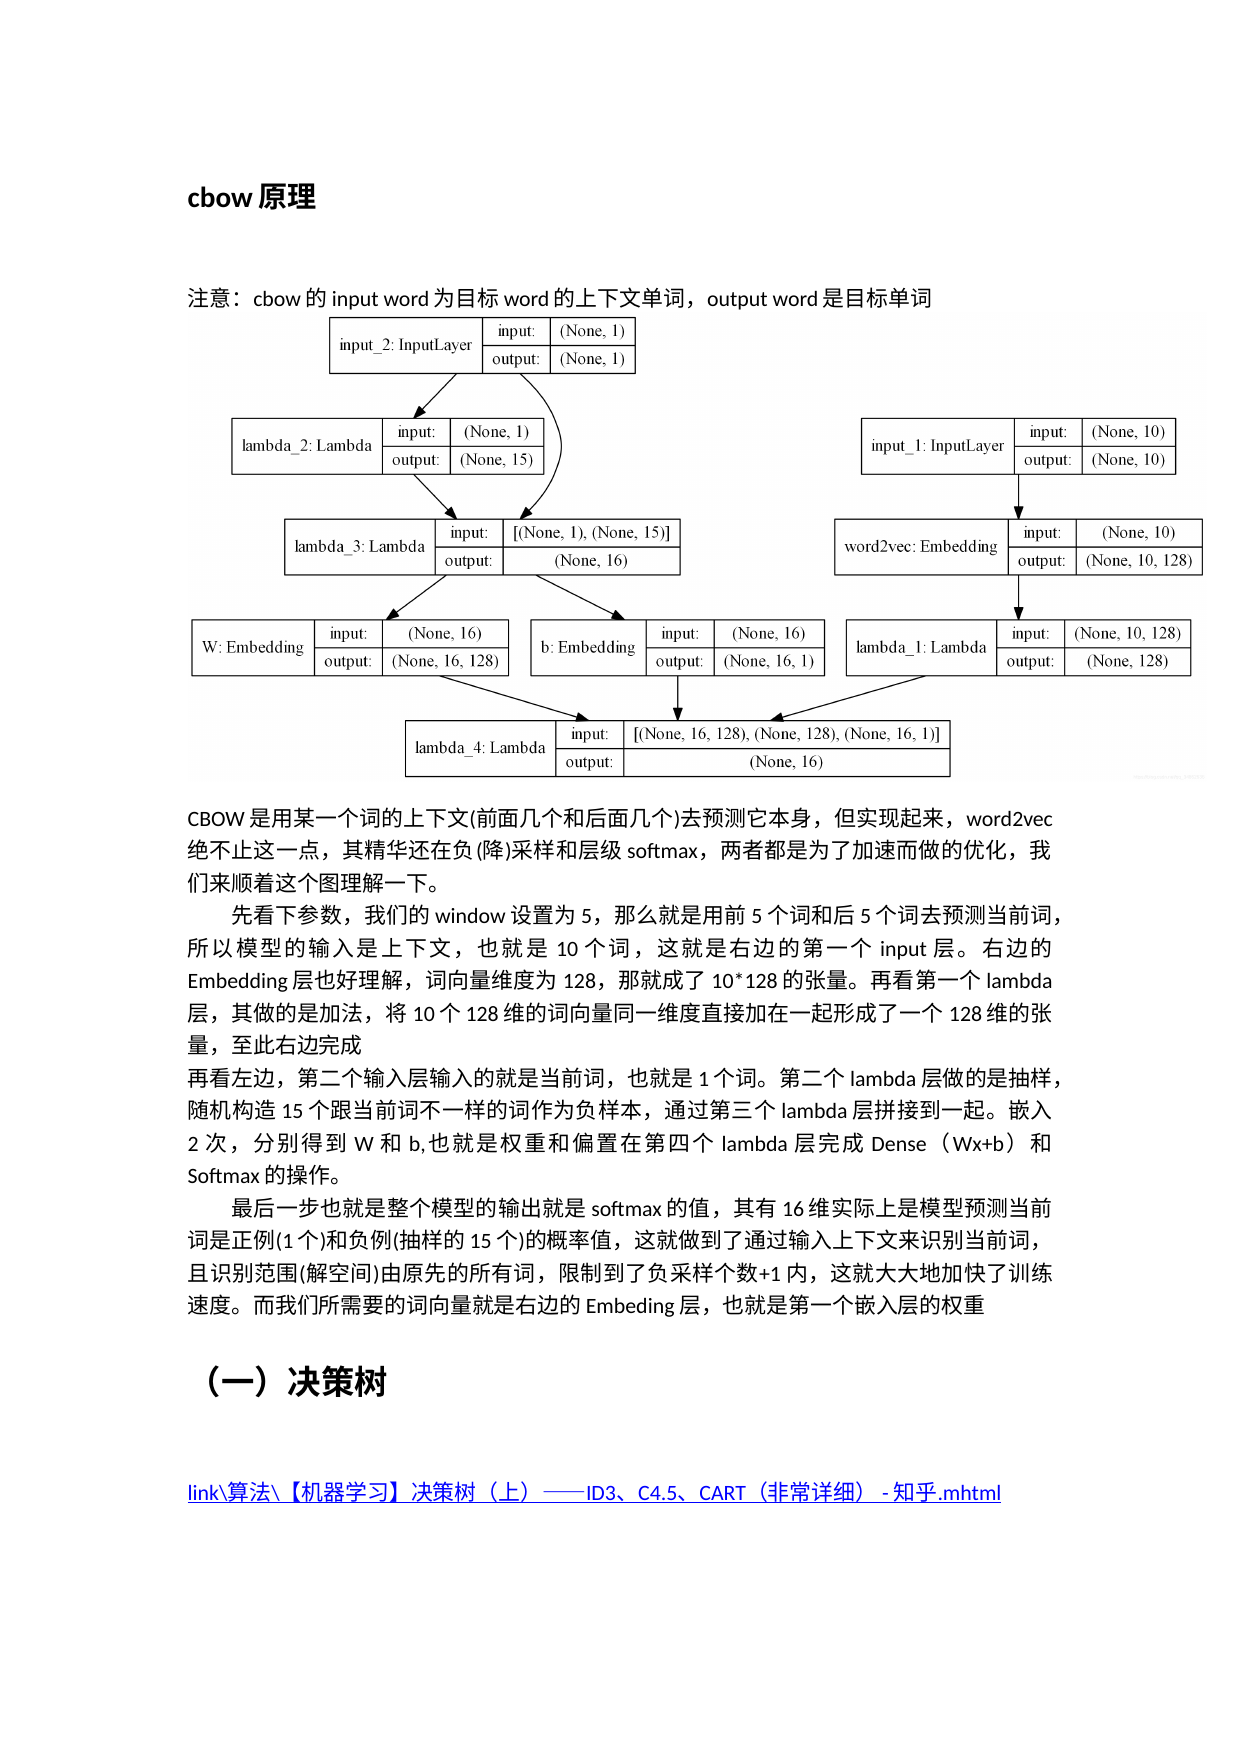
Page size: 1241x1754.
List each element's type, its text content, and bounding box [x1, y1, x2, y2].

text CBOW是用某一个词的上下文(前面几个和后面几个)去预测它本身，但实现起来，word2vec绝不止这一点，其精华还在负(降)采样和层级softmax，两者都是为了加速而做的优化，我们来顺着这个图理解一下。 [187, 800, 1053, 898]
text 注意：cbow的input word为目标word的上下文单词，output word是目标单词 [187, 280, 1053, 312]
text 再看左边，第二个输入层输入的就是当前词，也就是1个词。第二个lambda层做的是抽样，随机构造15个跟当前词不一样的词作为负样本，通过第三个lambda层拼接到一起。嵌入2次，分别得到W和b,也就是权重和偏置在第四个lambda层完成Dense（Wx+b）和Softmax的操作。 [187, 1060, 1053, 1190]
subtitle cbow原理 [187, 162, 1053, 227]
text link\算法\【机器学习】决策树（上）——ID3、C4.5、CART（非常详细） - 知乎.mhtml [187, 1474, 1053, 1507]
picture [187, 312, 1207, 782]
subtitle 决策树 [187, 1347, 1053, 1412]
text 最后一步也就是整个模型的输出就是softmax的值，其有16维实际上是模型预测当前词是正例(1个)和负例(抽样的15个)的概率值，这就做到了通过输入上下文来识别当前词，且识别范围(解空间)由原先的所有词，限制到了负采样个数+1内，这就大大地加快了训练速度。而我们所需要的词向量就是右边的Embeding层，也就是第一个嵌入层的权重 [187, 1190, 1053, 1320]
text 先看下参数，我们的window设置为5，那么就是用前5个词和后5个词去预测当前词，所以模型的输入是上下文，也就是10个词，这就是右边的第一个input层。右边的Embedding层也好理解，词向量维度为128，那就成了10*128的张量。再看第一个lambda层，其做的是加法，将10个128维的词向量同一维度直接加在一起形成了一个128维的张量，至此右边完成 [187, 898, 1053, 1060]
